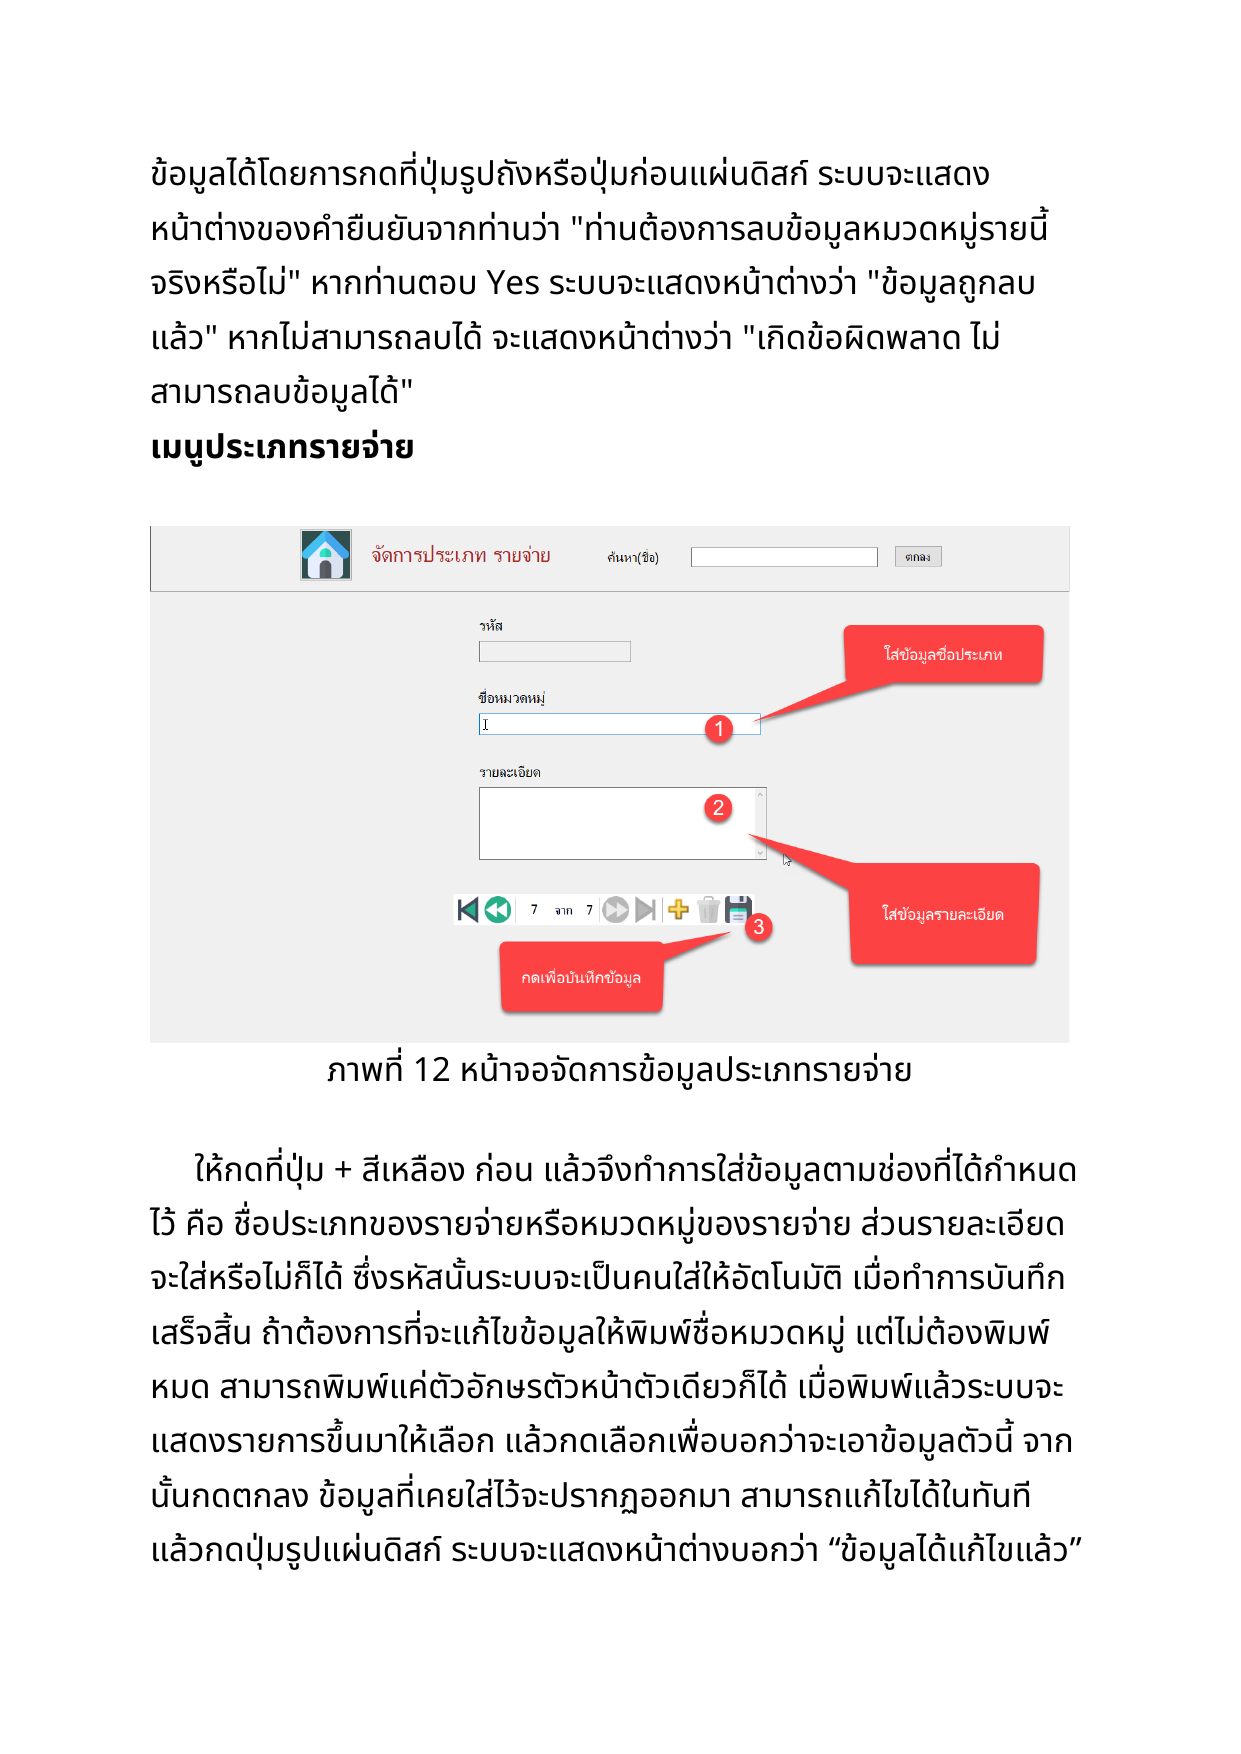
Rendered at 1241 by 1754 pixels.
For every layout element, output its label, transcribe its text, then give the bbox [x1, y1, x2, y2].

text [150, 150, 1090, 419]
text เมนูประเภทรายจ่าย [150, 423, 1090, 473]
picture [150, 526, 1070, 1043]
text ภาพที่ 12 หน้าจอจัดการข้อมูลประเภทรายจ่าย [150, 1046, 1090, 1096]
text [150, 1145, 1090, 1577]
